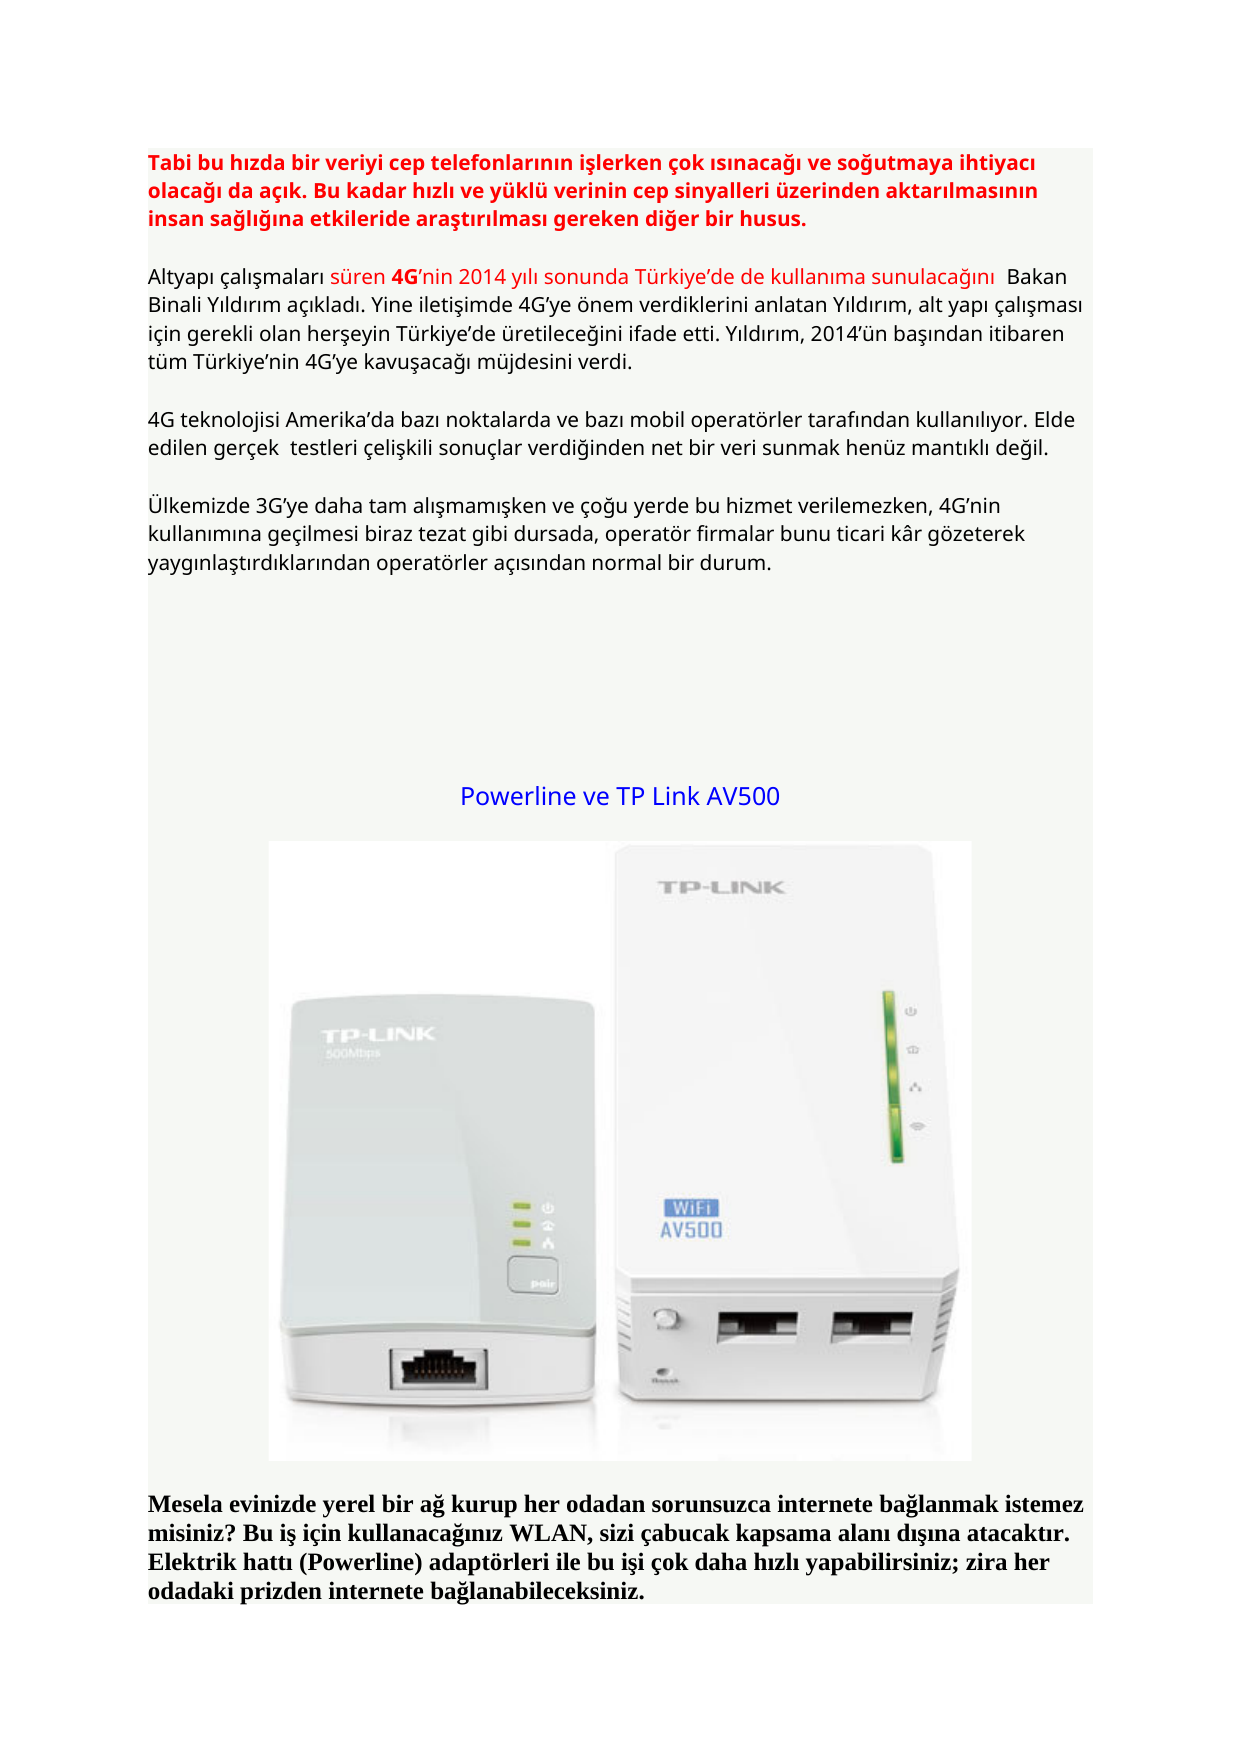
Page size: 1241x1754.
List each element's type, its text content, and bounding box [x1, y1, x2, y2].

text Powerline ve TP Link AV500 [148, 778, 1093, 812]
text 4G teknolojisi Amerika’da bazı noktalarda ve bazı mobil operatörler tarafından kullanılıyor. Elde edilen gerçek testleri çelişkili sonuçlar verdiğinden net bir veri sunmak henüz mantıklı değil. [148, 405, 1093, 462]
text Altyapı çalışmaları süren 4G’nin 2014 yılı sonunda Türkiye’de de kullanıma sunulacağını Bakan Binali Yıldırım açıkladı. Yine iletişimde 4G’ye önem verdiklerini anlatan Yıldırım, alt yapı çalışması için gerekli olan herşeyin Türkiye’de üretileceğini ifade etti. Yıldırım, 2014’ün başından itibaren tüm Türkiye’nin 4G’ye kavuşacağı müjdesini verdi. [148, 262, 1093, 376]
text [148, 1489, 1093, 1604]
text Ülkemizde 3G’ye daha tam alışmamışken ve çoğu yerde bu hizmet verilemezken, 4G’nin kullanımına geçilmesi biraz tezat gibi dursada, operatör firmalar bunu ticari kâr gözeterek yaygınlaştırdıklarından operatörler açısından normal bir durum. [148, 491, 1093, 576]
picture [268, 841, 972, 1461]
text Tabi bu hızda bir veriyi cep telefonlarının işlerken çok ısınacağı ve soğutmaya ihtiyacı olacağı da açık. Bu kadar hızlı ve yüklü verinin cep sinyalleri üzerinden aktarılmasının insan sağlığına etkileride araştırılması gereken diğer bir husus. [148, 148, 1093, 233]
